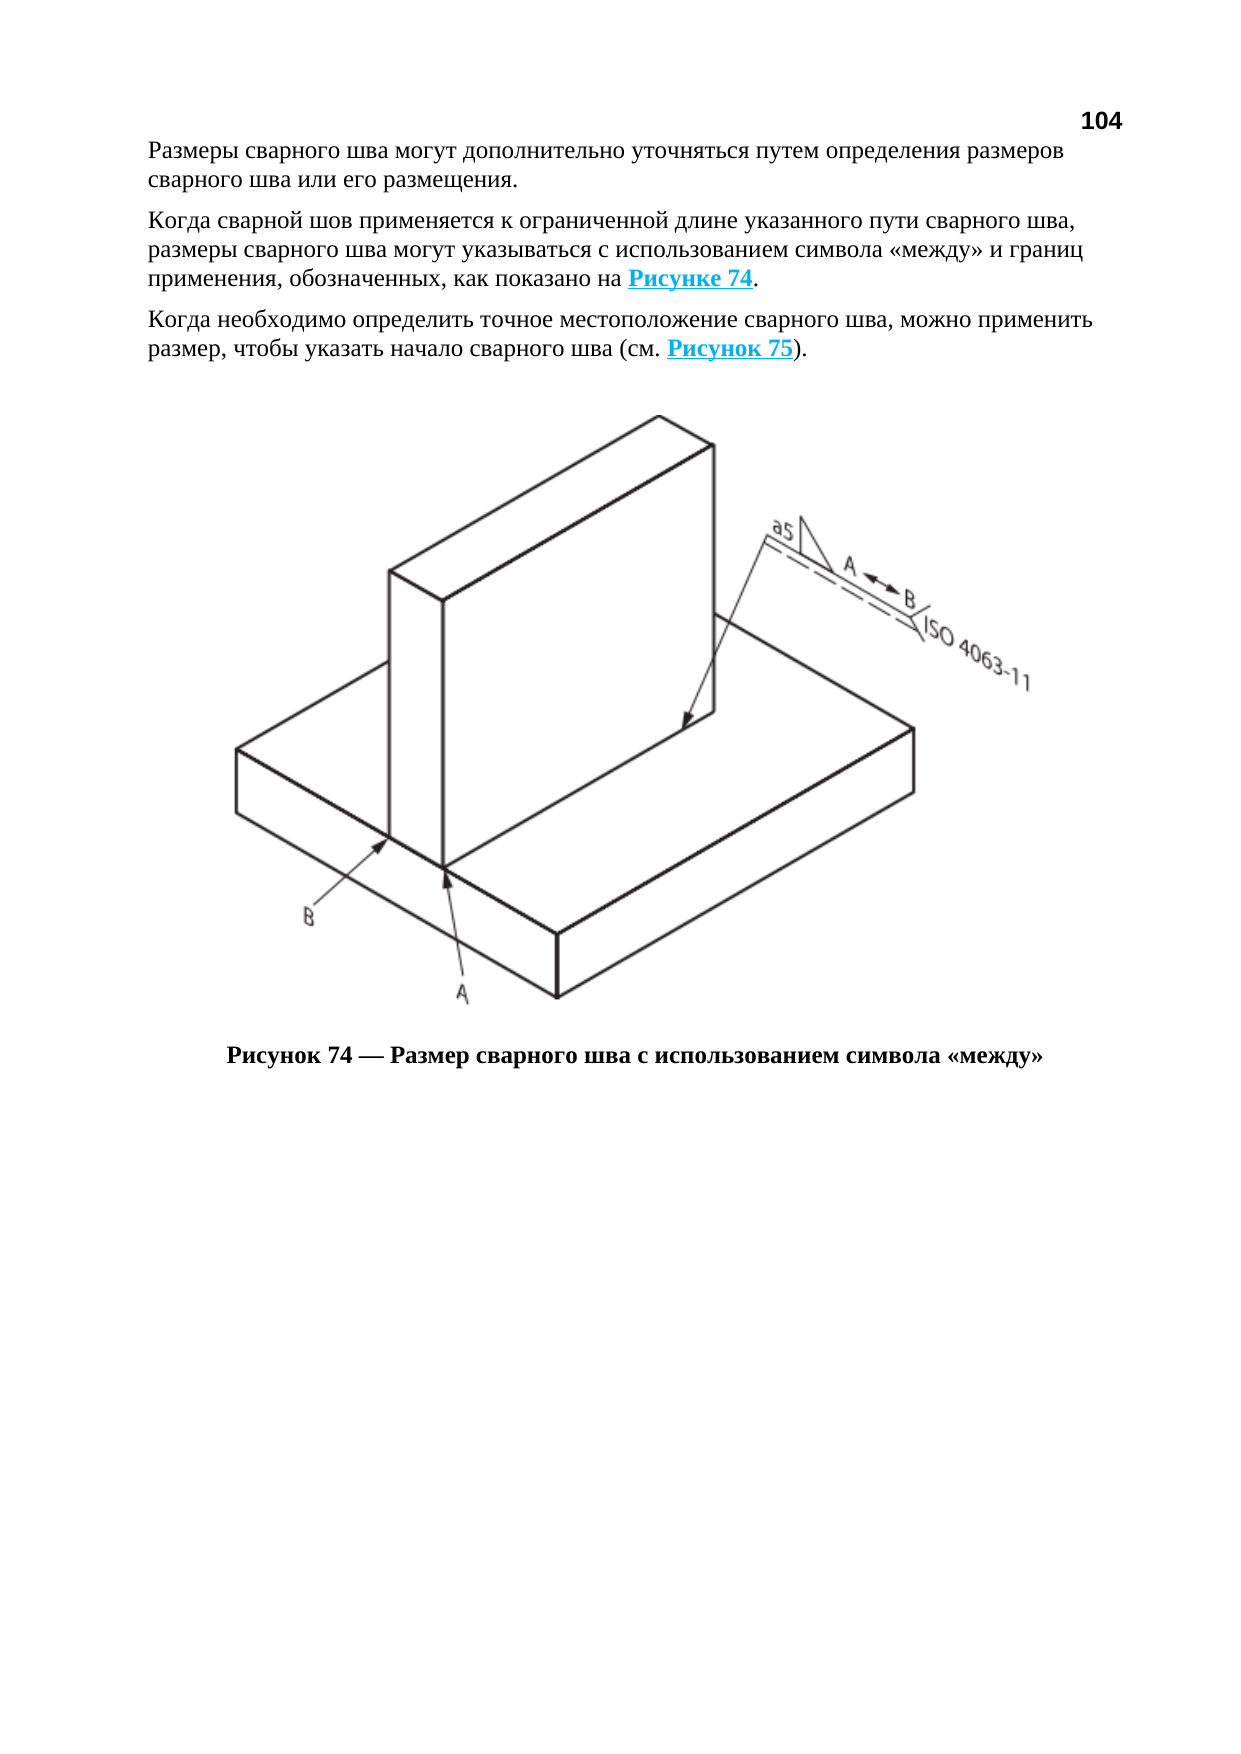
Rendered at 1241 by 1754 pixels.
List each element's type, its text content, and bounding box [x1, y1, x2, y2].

list 104 [148, 106, 1122, 135]
picture [209, 415, 1061, 1016]
list Размеры сварного шва могут дополнительно уточняться путем определения размеров сварного шва или его размещения. [148, 135, 1122, 193]
list Когда сварной шов применяется к ограниченной длине указанного пути сварного шва, размеры сварного шва могут указываться с использованием символа «между» и границ применения, обозначенных, как показано на Рисунке 74. [148, 205, 1122, 291]
list Когда необходимо определить точное местоположение сварного шва, можно применить размер, чтобы указать начало сварного шва (см. Рисунок 75). [148, 304, 1122, 361]
list Рисунок 74 — Размер сварного шва с использованием символа «между» [148, 1040, 1122, 1069]
